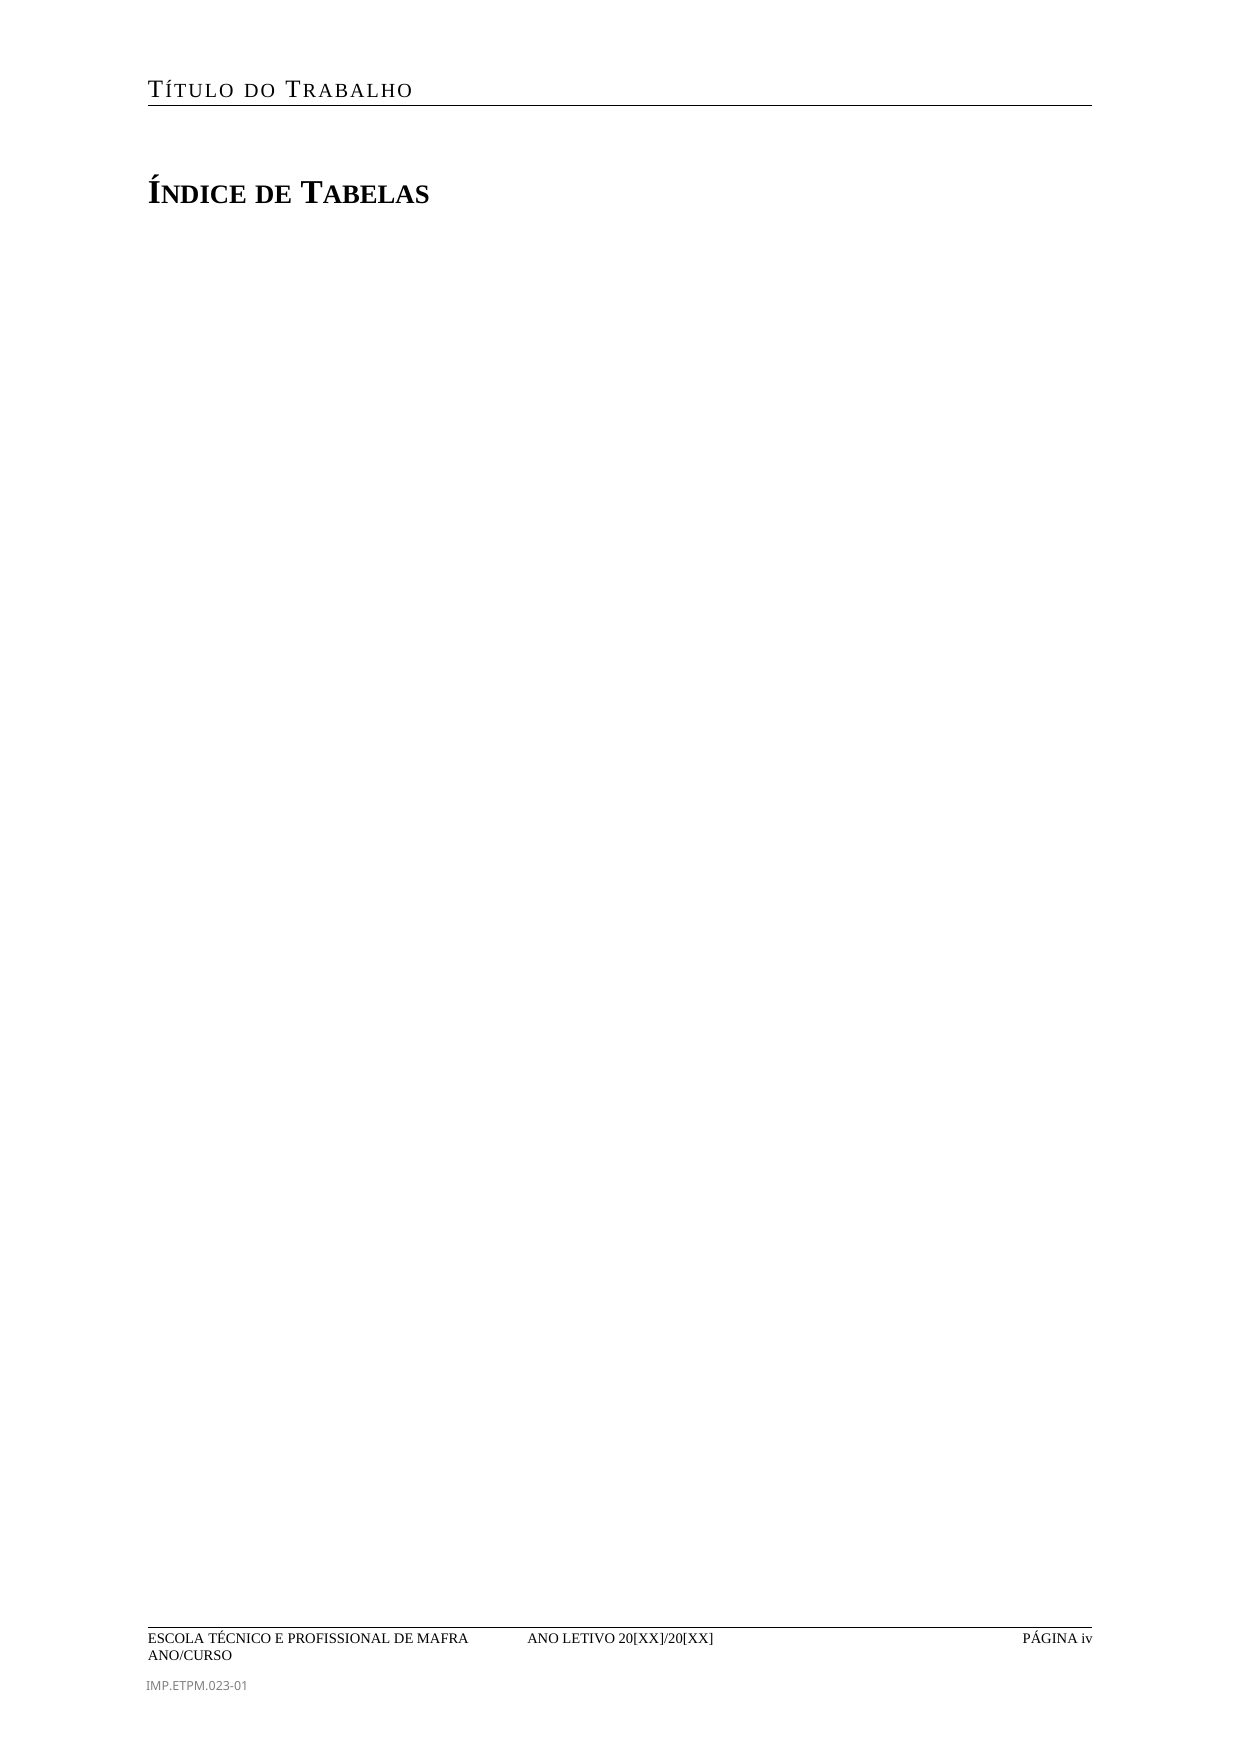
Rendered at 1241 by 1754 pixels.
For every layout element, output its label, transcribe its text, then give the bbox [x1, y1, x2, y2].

subtitle Índice de Tabelas [148, 173, 1092, 211]
